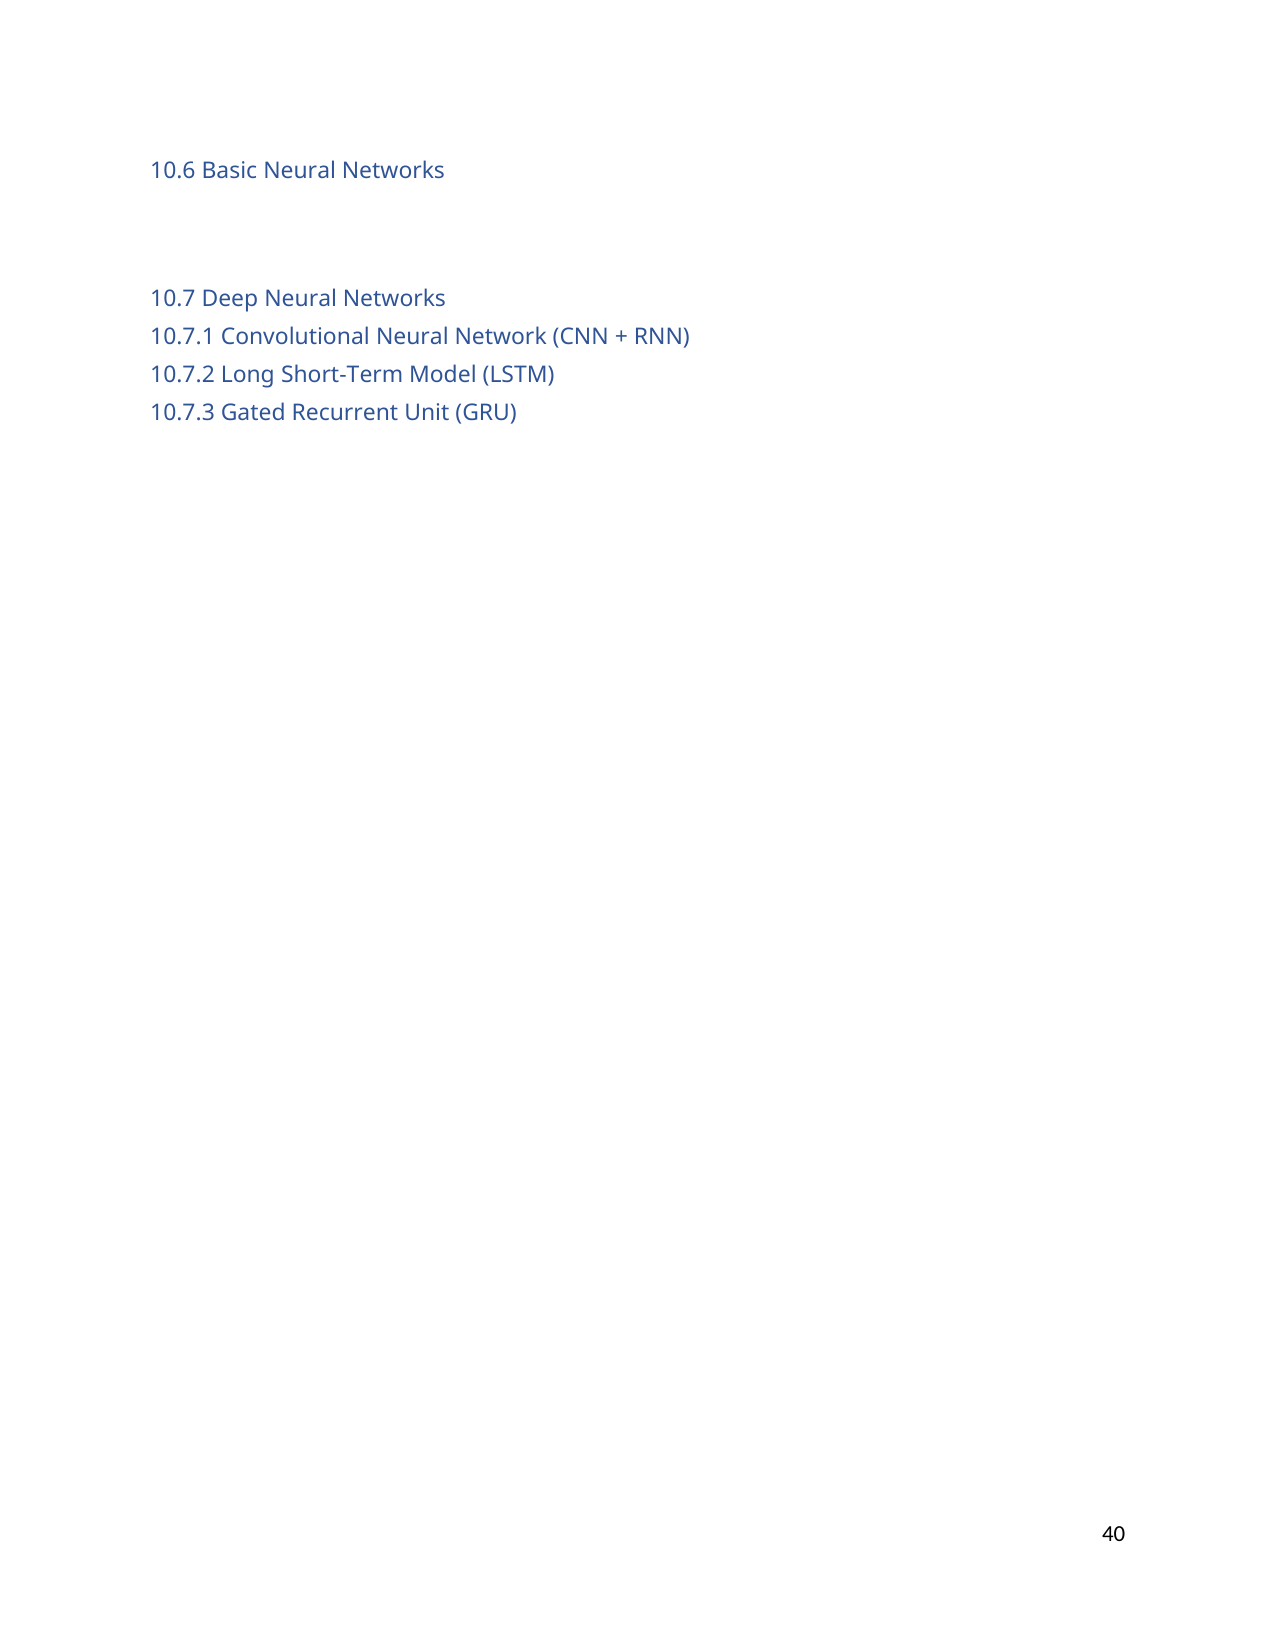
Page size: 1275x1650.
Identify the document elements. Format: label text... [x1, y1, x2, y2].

subtitle 10.7.2 Long Short-Term Model (LSTM) [150, 357, 1125, 389]
subtitle 10.7.1 Convolutional Neural Network (CNN + RNN) [150, 319, 1125, 351]
subtitle 10.7 Deep Neural Networks [150, 282, 1125, 313]
subtitle 10.6 Basic Neural Networks [150, 154, 1125, 185]
subtitle 10.7.3 Gated Recurrent Unit (GRU) [150, 395, 1125, 427]
